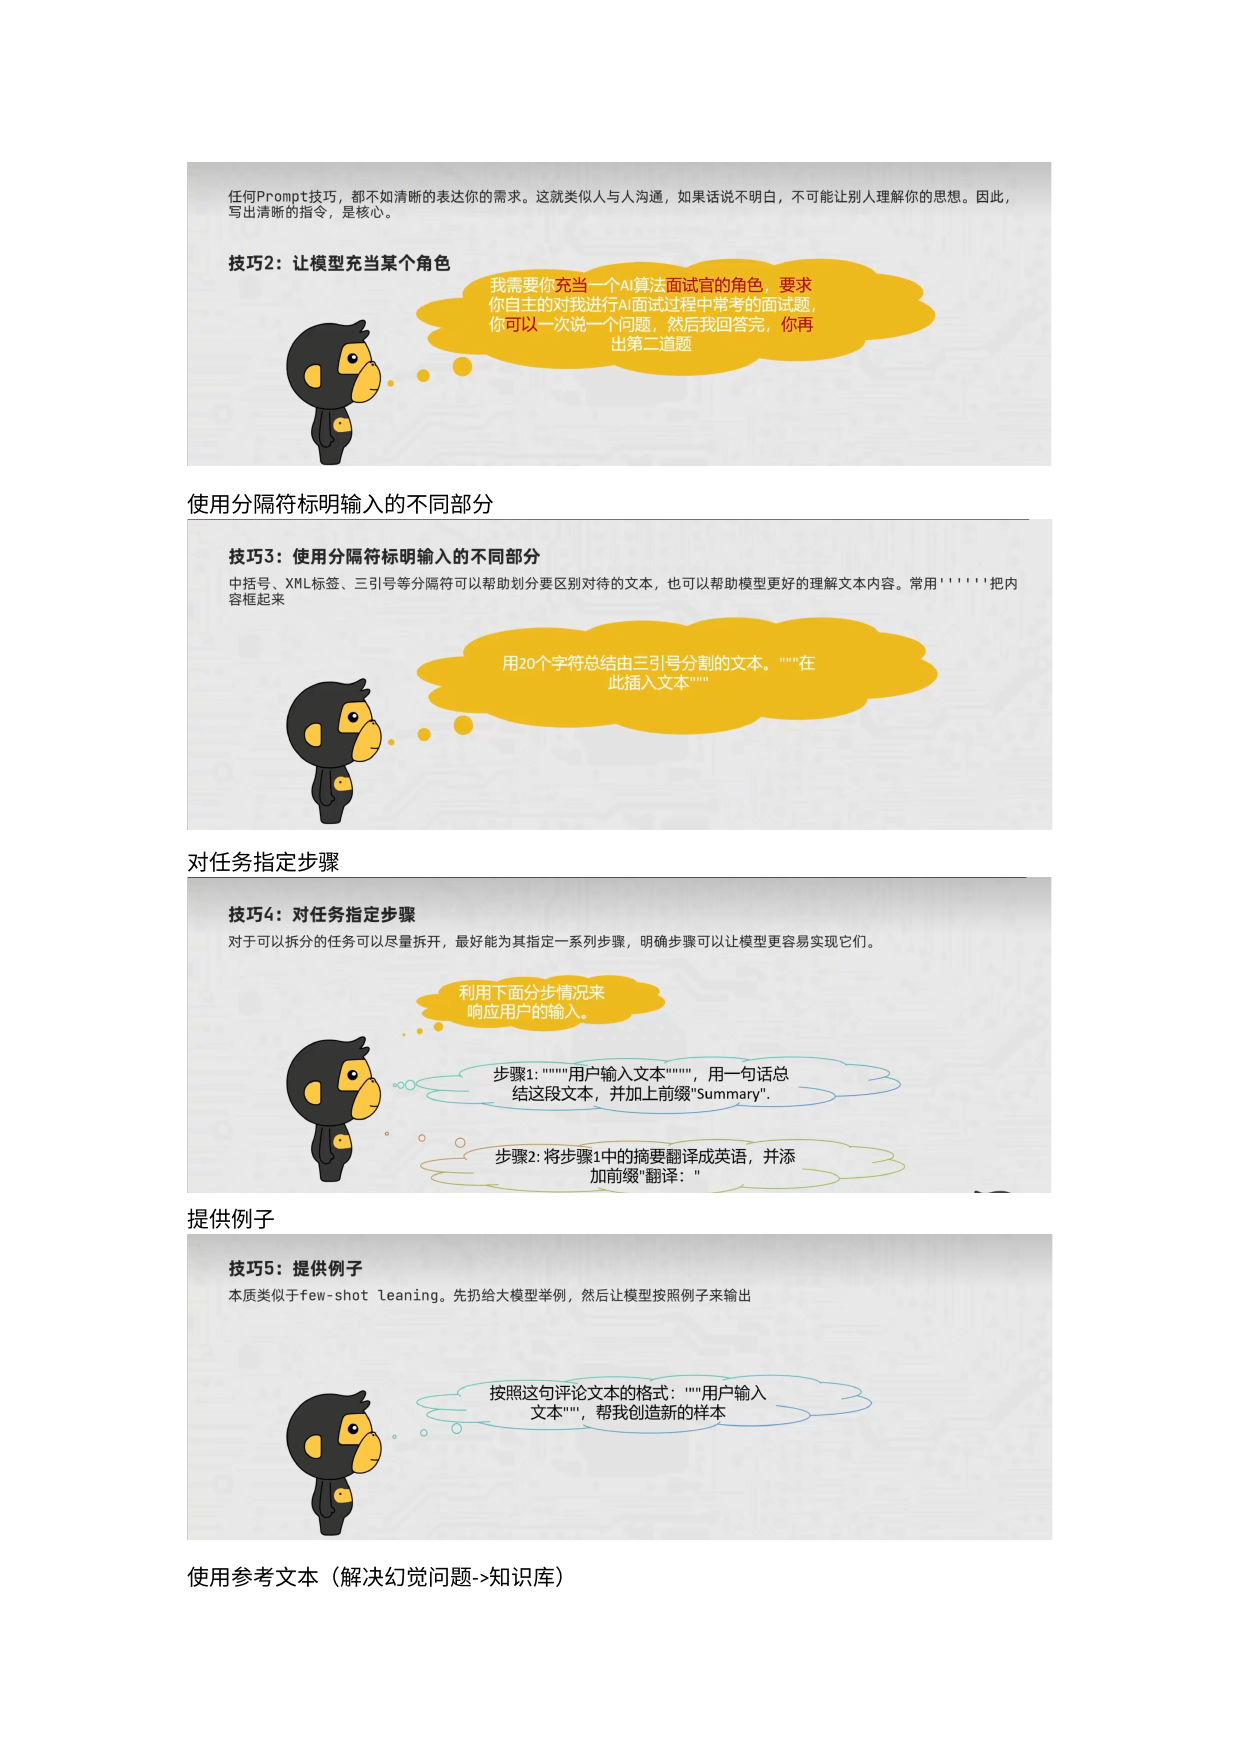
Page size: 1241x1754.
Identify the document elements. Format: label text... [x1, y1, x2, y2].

picture [187, 519, 1053, 830]
picture [187, 1234, 1053, 1540]
list 对任务指定步骤 [187, 844, 1053, 877]
picture [187, 162, 1052, 466]
picture [187, 877, 1052, 1193]
list 提供例子 [187, 1202, 1053, 1234]
list 使用分隔符标明输入的不同部分 [187, 487, 1053, 519]
list 使用参考文本（解决幻觉问题->知识库） [187, 1559, 1053, 1592]
